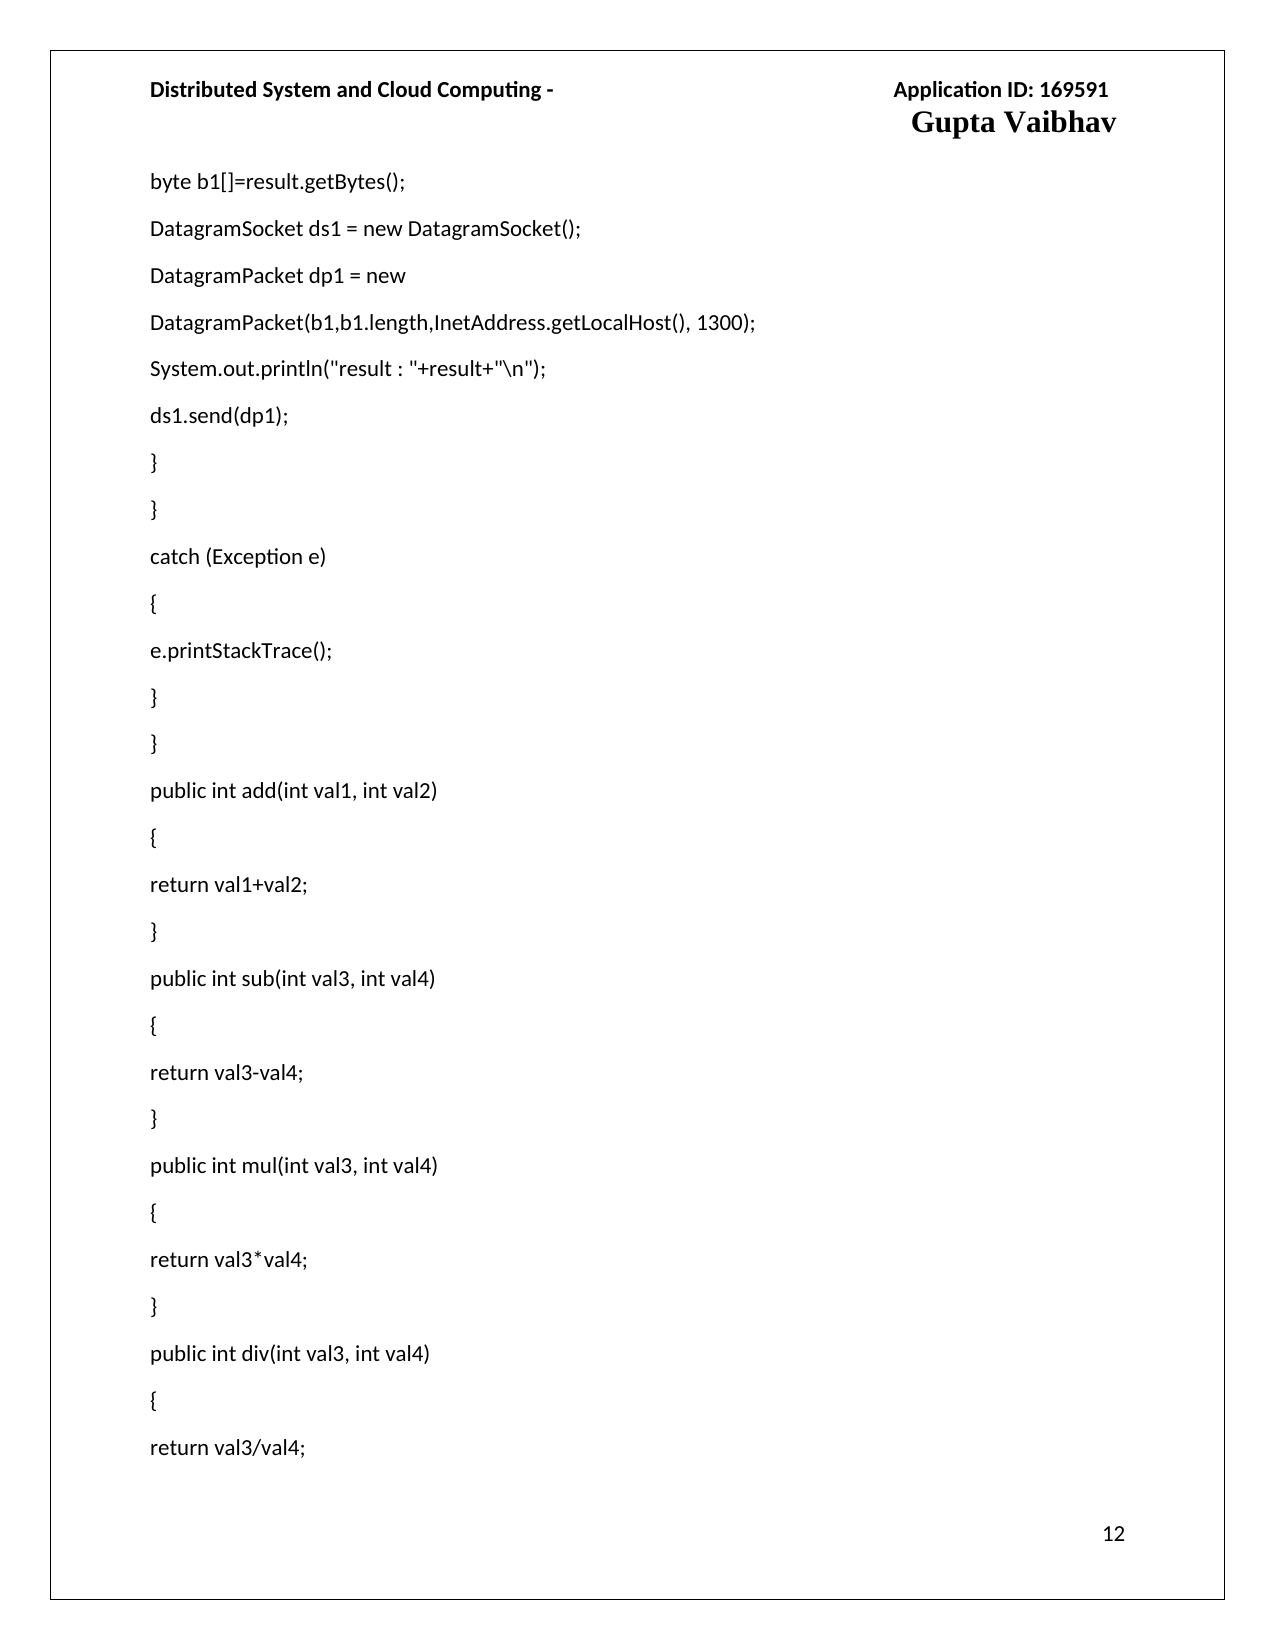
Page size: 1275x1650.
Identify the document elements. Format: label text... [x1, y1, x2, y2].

text public int div(int val3, int val4) [150, 1339, 1125, 1367]
text } [150, 1104, 1125, 1132]
text DatagramPacket(b1,b1.length,InetAddress.getLocalHost(), 1300); [150, 308, 1125, 336]
text { [150, 589, 1125, 617]
text DatagramPacket dp1 = new [150, 261, 1125, 289]
text } [150, 729, 1125, 757]
text System.out.println("result : "+result+"\n"); [150, 354, 1125, 382]
text return val3-val4; [150, 1058, 1125, 1086]
text DatagramSocket ds1 = new DatagramSocket(); [150, 214, 1125, 242]
text catch (Exception e) [150, 542, 1125, 570]
text { [150, 1011, 1125, 1039]
text } [150, 448, 1125, 476]
text public int mul(int val3, int val4) [150, 1151, 1125, 1179]
text return val1+val2; [150, 870, 1125, 898]
text public int sub(int val3, int val4) [150, 964, 1125, 992]
text } [150, 917, 1125, 945]
text return val3/val4; [150, 1433, 1125, 1461]
text } [150, 1292, 1125, 1320]
text } [150, 495, 1125, 523]
text return val3*val4; [150, 1245, 1125, 1273]
text ds1.send(dp1); [150, 401, 1125, 429]
text { [150, 823, 1125, 851]
text } [150, 683, 1125, 711]
text { [150, 1386, 1125, 1414]
text { [150, 1198, 1125, 1226]
text public int add(int val1, int val2) [150, 776, 1125, 804]
text e.printStackTrace(); [150, 636, 1125, 664]
text byte b1[]=result.getBytes(); [150, 167, 1125, 195]
